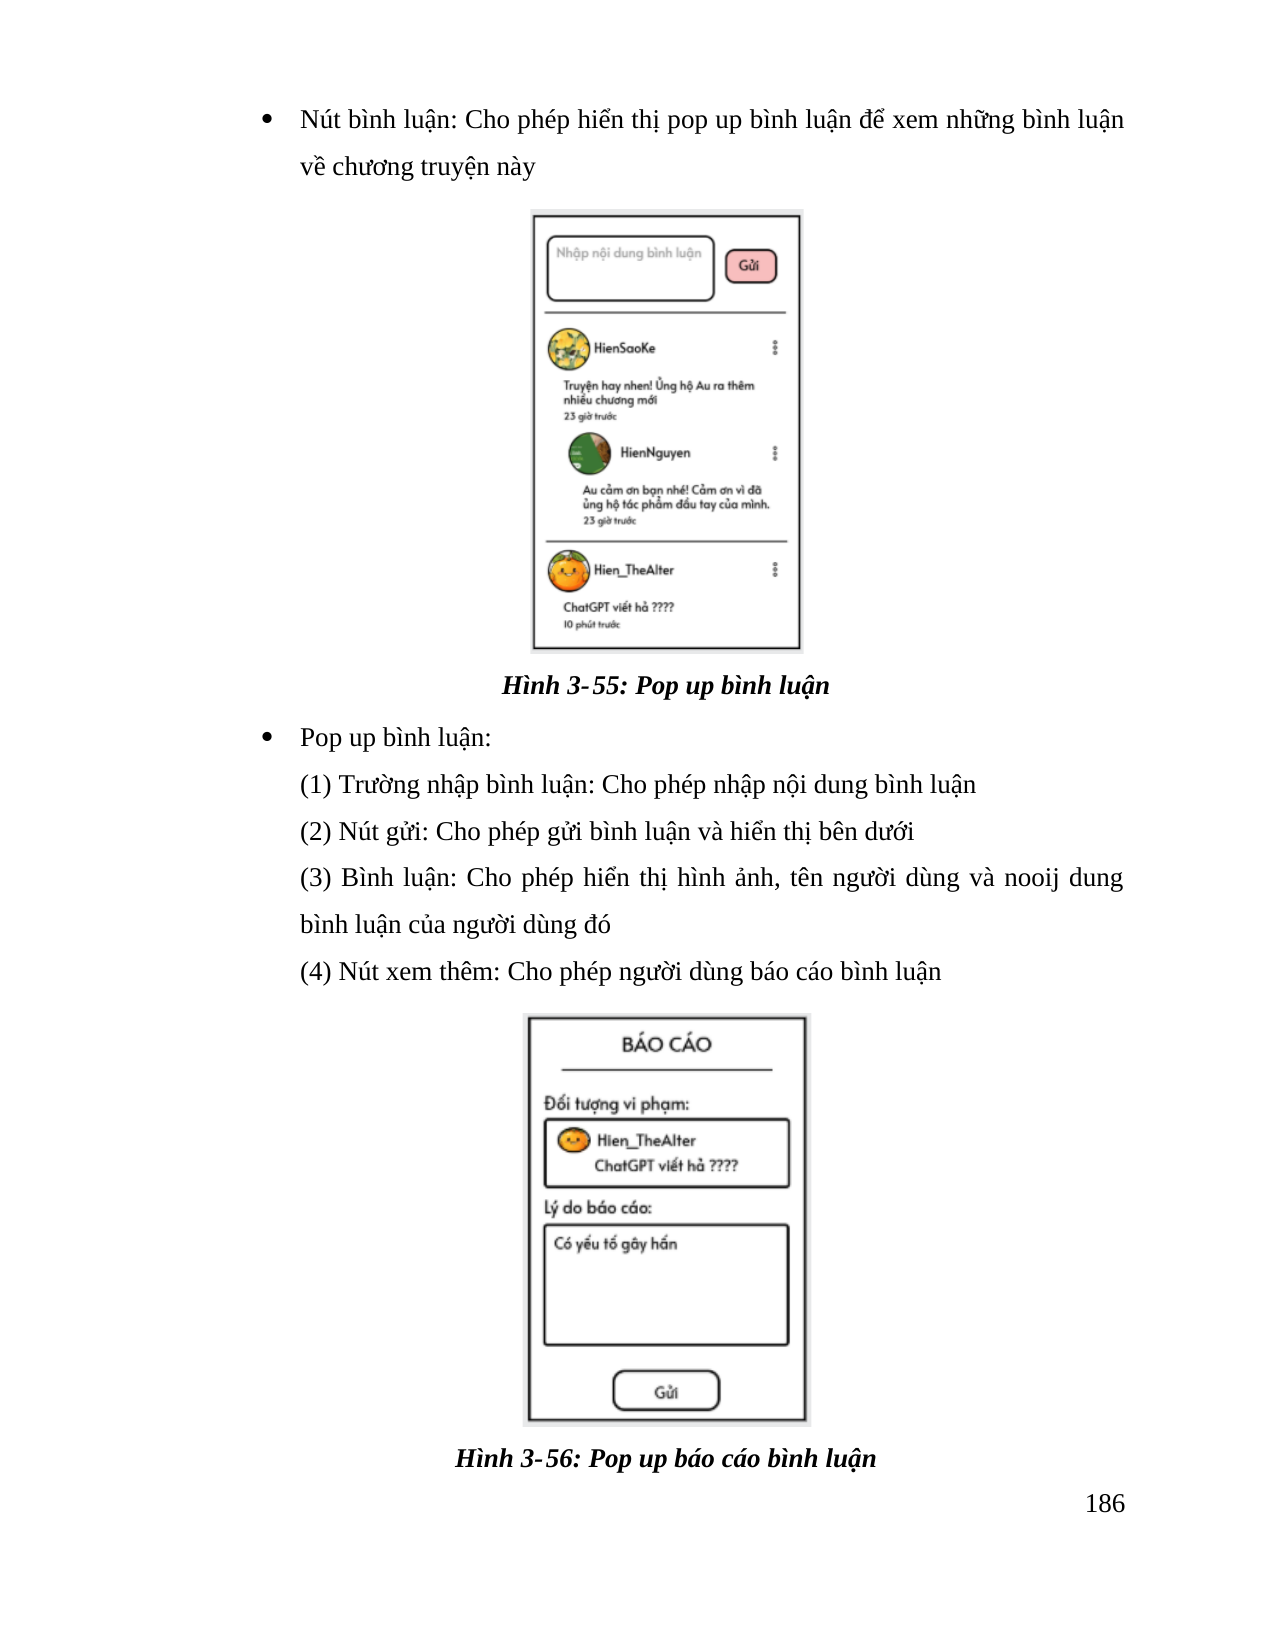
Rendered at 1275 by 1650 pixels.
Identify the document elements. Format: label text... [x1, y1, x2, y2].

list (3) Bình luận: Cho phép hiển thị hình ảnh, tên người dùng và nooij dung bình luận của người dùng đó [300, 861, 1125, 939]
list (4) Nút xem thêm: Cho phép người dùng báo cáo bình luận [300, 954, 1125, 986]
list Nút bình luận: Cho phép hiển thị pop up bình luận để xem những bình luận về chương truyện này [262, 103, 1125, 181]
picture [530, 209, 804, 654]
list Pop up bình luận: [262, 721, 1125, 752]
list (2) Nút gửi: Cho phép gửi bình luận và hiển thị bên dưới [300, 814, 1125, 846]
list (1) Trường nhập bình luận: Cho phép nhập nội dung bình luận [300, 768, 1125, 799]
picture [522, 1013, 812, 1427]
